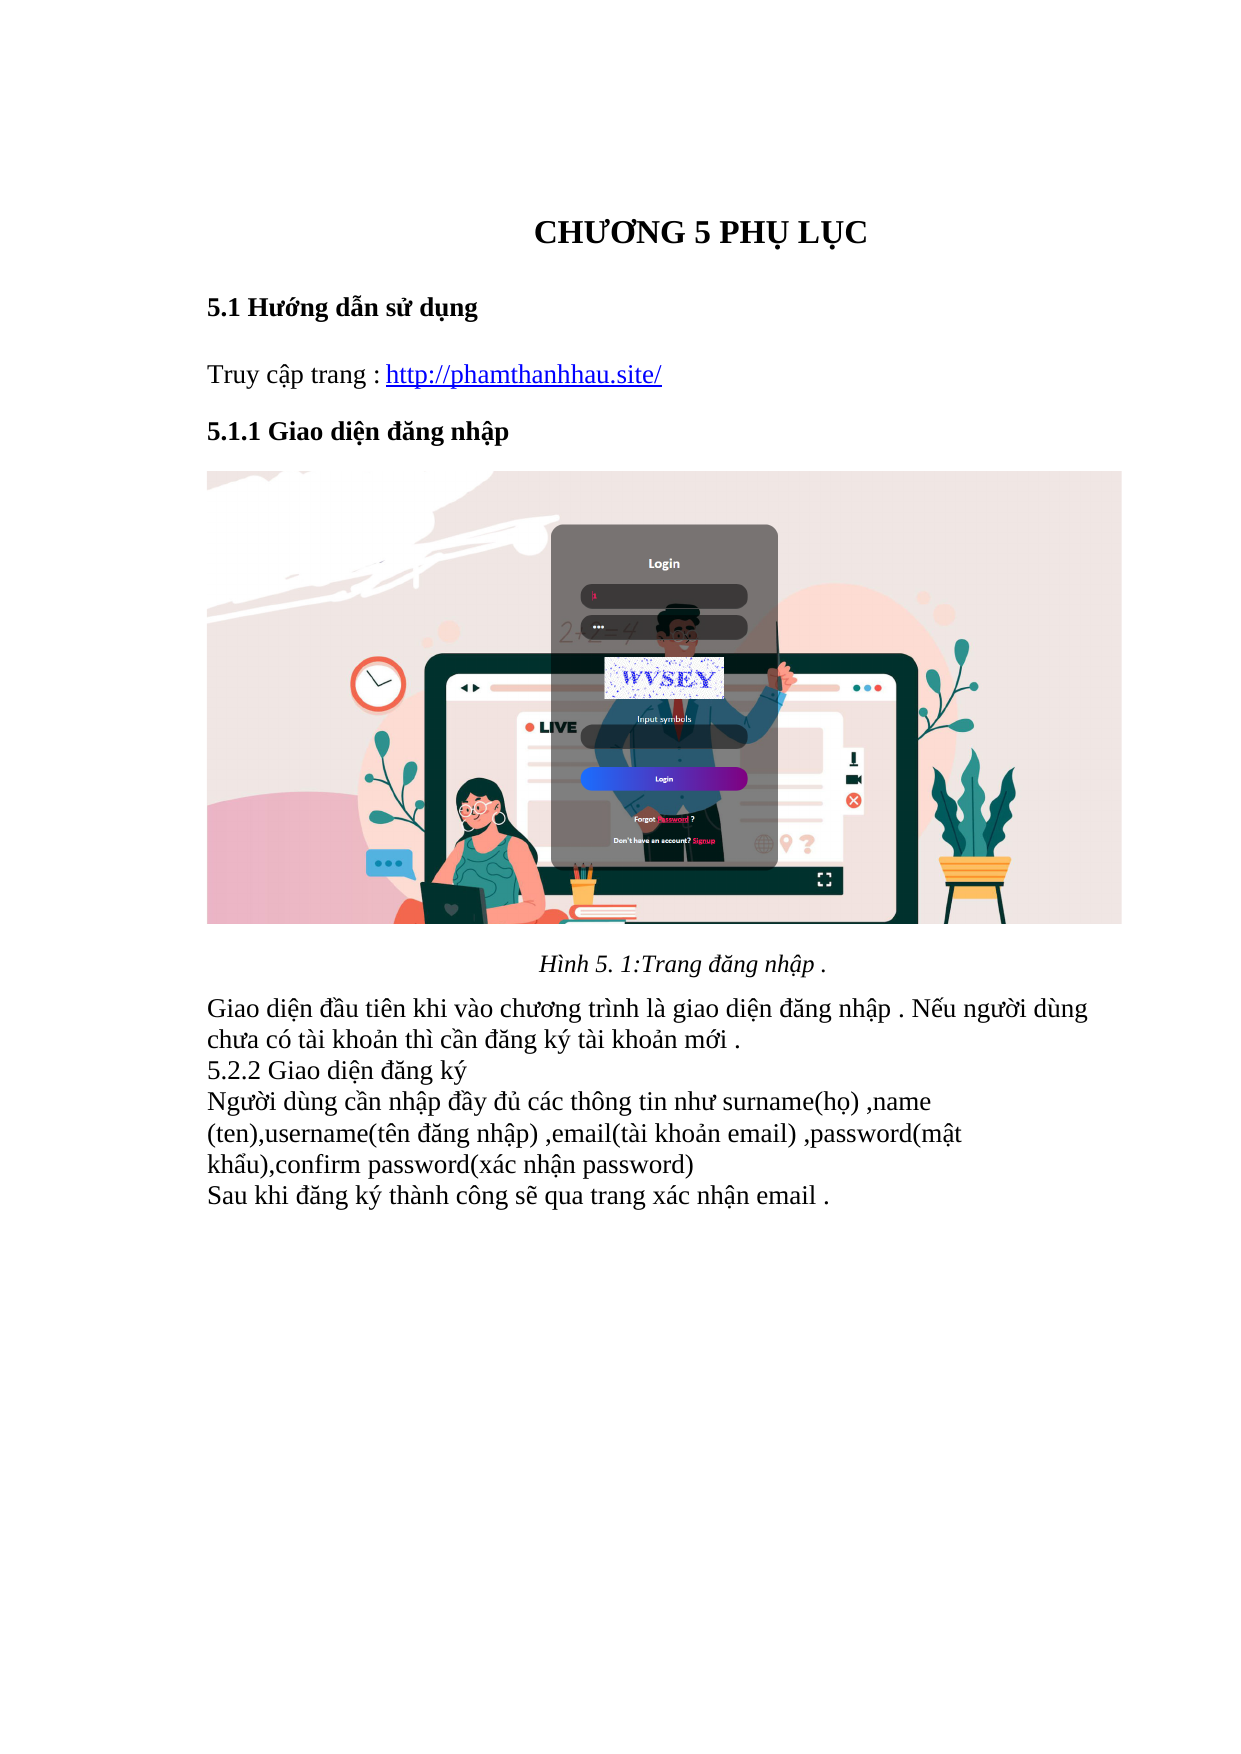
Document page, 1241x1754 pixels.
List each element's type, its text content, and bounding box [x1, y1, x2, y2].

picture [206, 471, 1122, 924]
text 5.2.2 Giao diện đăng ký [207, 1054, 1122, 1086]
text 5.1 Hướng dẫn sử dụng [207, 291, 1122, 322]
text Sau khi đăng ký thành công sẽ qua trang xác nhận email . [207, 1179, 1122, 1210]
text Hình 5. 1:Trang đăng nhập . [244, 949, 1122, 978]
text 5.1.1 Giao diện đăng nhập [207, 415, 1122, 446]
text Truy cập trang : http://phamthanhhau.site/ [207, 358, 1122, 389]
text Người dùng cần nhập đầy đủ các thông tin như surname(họ) ,name (ten),username(tên đăng nhập) ,email(tài khoản email) ,password(mật khẩu),confirm password(xác nhận password) [207, 1086, 1122, 1179]
text CHƯƠNG 5 PHỤ LỤC [280, 212, 1122, 251]
text Giao diện đầu tiên khi vào chương trình là giao diện đăng nhập . Nếu người dùng chưa có tài khoản thì cần đăng ký tài khoản mới . [207, 992, 1122, 1054]
